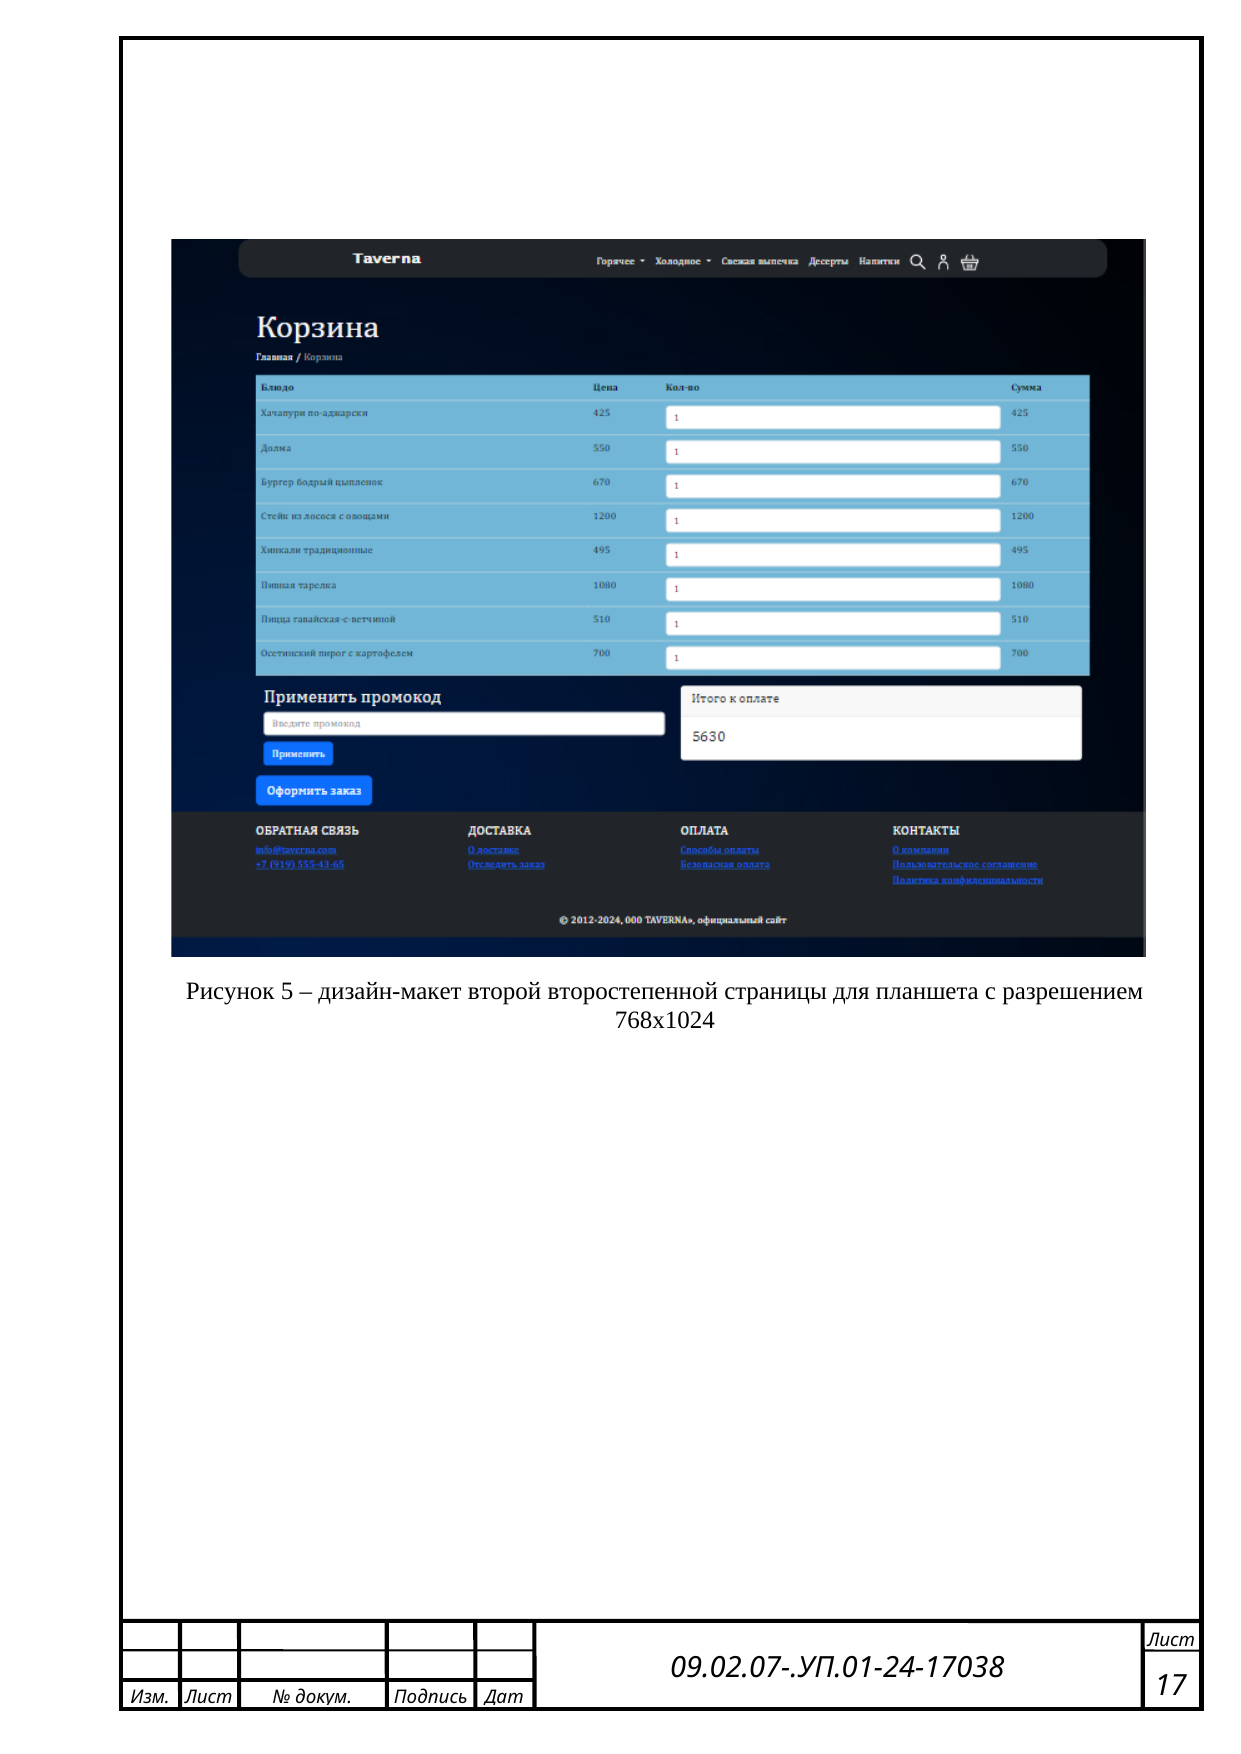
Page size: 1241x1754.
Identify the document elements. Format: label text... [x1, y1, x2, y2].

picture [171, 239, 1146, 957]
